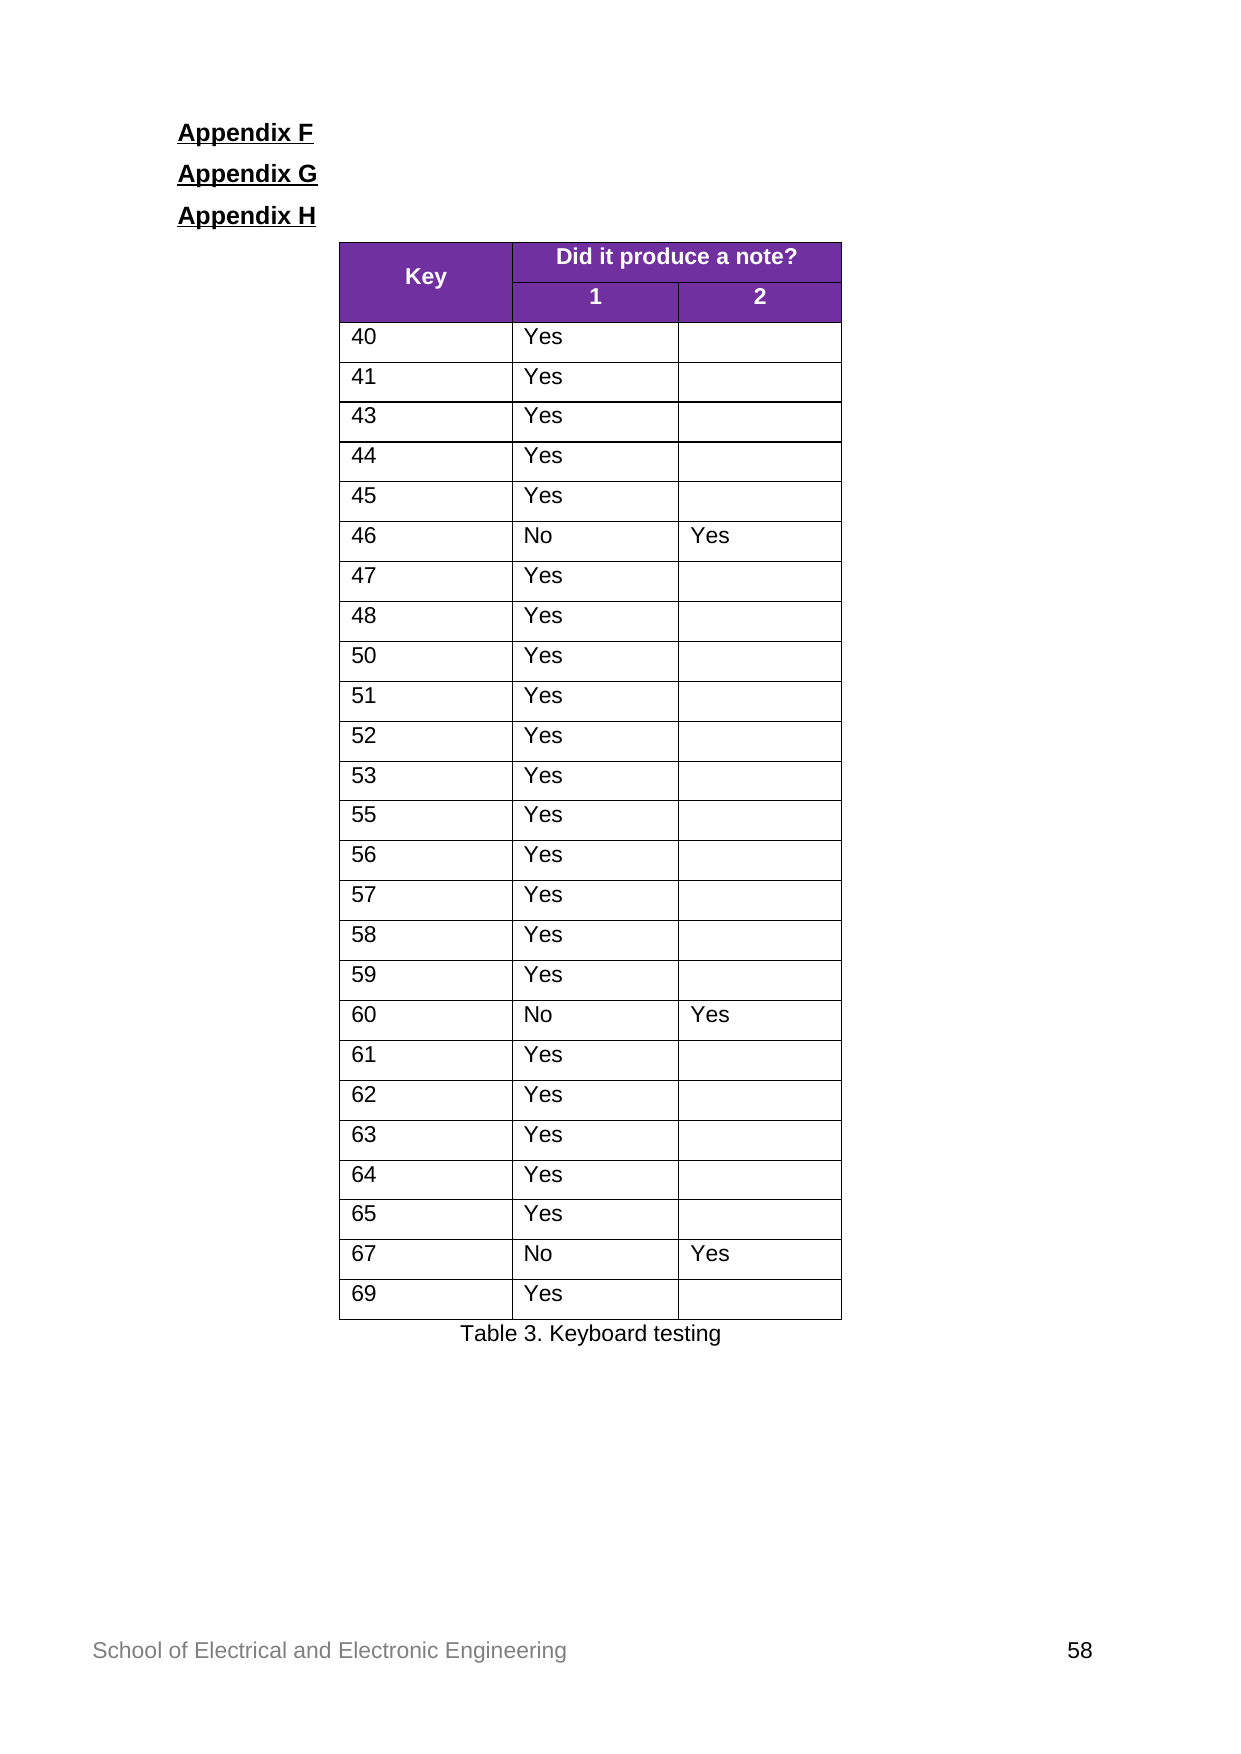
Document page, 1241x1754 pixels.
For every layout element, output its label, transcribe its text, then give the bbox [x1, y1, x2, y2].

table_cell Yes [513, 762, 678, 800]
table_cell Yes [513, 642, 678, 681]
table_cell 61 [340, 1041, 512, 1080]
table_cell Yes [513, 1121, 678, 1159]
table_cell 56 [340, 841, 512, 880]
table_cell [679, 682, 841, 721]
table_cell [679, 722, 841, 761]
table_cell Yes [513, 562, 678, 601]
table_cell Yes [513, 363, 678, 401]
table_cell Yes [513, 403, 678, 441]
table_cell Yes [513, 323, 678, 362]
table_cell Yes [513, 1280, 678, 1319]
table_cell 64 [340, 1161, 512, 1199]
table_cell No [513, 1001, 678, 1040]
table_cell [679, 1121, 841, 1159]
table_cell 53 [340, 762, 512, 800]
table_cell [679, 1041, 841, 1080]
table_cell Yes [513, 841, 678, 880]
table_cell 63 [340, 1121, 512, 1159]
table_cell [679, 961, 841, 1000]
table_cell Yes [513, 443, 678, 481]
table_cell [679, 363, 841, 401]
table_cell [679, 323, 841, 362]
table_cell Yes [513, 921, 678, 960]
table_cell 58 [340, 921, 512, 960]
table_cell Yes [679, 1240, 841, 1279]
table_cell Yes [513, 722, 678, 761]
table_cell [679, 482, 841, 521]
table_header Key [340, 243, 512, 322]
table_cell [679, 1200, 841, 1239]
table_cell [679, 403, 841, 441]
table_cell [679, 602, 841, 641]
table_cell [679, 881, 841, 920]
table_cell Yes [513, 682, 678, 721]
table_cell Yes [513, 482, 678, 521]
table_cell [679, 642, 841, 681]
table_cell [679, 1280, 841, 1319]
table_cell Yes [513, 602, 678, 641]
table_cell 65 [340, 1200, 512, 1239]
table_header Did it produce a note? [513, 243, 841, 282]
table_cell 43 [340, 403, 512, 441]
table_cell 46 [340, 522, 512, 561]
table_cell 47 [340, 562, 512, 601]
table_cell 62 [340, 1081, 512, 1119]
table_cell [679, 921, 841, 960]
table_cell Yes [679, 522, 841, 561]
table_cell [679, 1161, 841, 1199]
table_cell [679, 562, 841, 601]
table_cell Yes [513, 1161, 678, 1199]
table_cell 45 [340, 482, 512, 521]
table_cell No [513, 522, 678, 561]
table_cell 41 [340, 363, 512, 401]
table_cell 44 [340, 443, 512, 481]
table_cell 1 [513, 283, 678, 322]
table_cell 57 [340, 881, 512, 920]
table_cell Yes [679, 1001, 841, 1040]
table_cell [679, 801, 841, 840]
subtitle Appendix H [177, 201, 1092, 229]
table_cell 55 [340, 801, 512, 840]
table_cell Yes [513, 1200, 678, 1239]
table_cell 59 [340, 961, 512, 1000]
table_cell 69 [340, 1280, 512, 1319]
table_cell 60 [340, 1001, 512, 1040]
table_cell 52 [340, 722, 512, 761]
table_cell Yes [513, 1081, 678, 1119]
table_cell No [513, 1240, 678, 1279]
table_cell Yes [513, 1041, 678, 1080]
table_cell [679, 443, 841, 481]
subtitle Appendix G [177, 159, 1092, 188]
table_cell [679, 762, 841, 800]
table_cell Yes [513, 801, 678, 840]
table_cell 50 [340, 642, 512, 681]
subtitle Appendix F [177, 118, 1092, 147]
table_cell [679, 1081, 841, 1119]
table_cell 40 [340, 323, 512, 362]
table_cell 51 [340, 682, 512, 721]
table_cell [679, 841, 841, 880]
table_cell Yes [513, 881, 678, 920]
table_cell Yes [513, 961, 678, 1000]
table_cell 2 [679, 283, 841, 322]
table_cell 48 [340, 602, 512, 641]
table_cell 67 [340, 1240, 512, 1279]
text Table 3. Keyboard testing [89, 1320, 1092, 1346]
